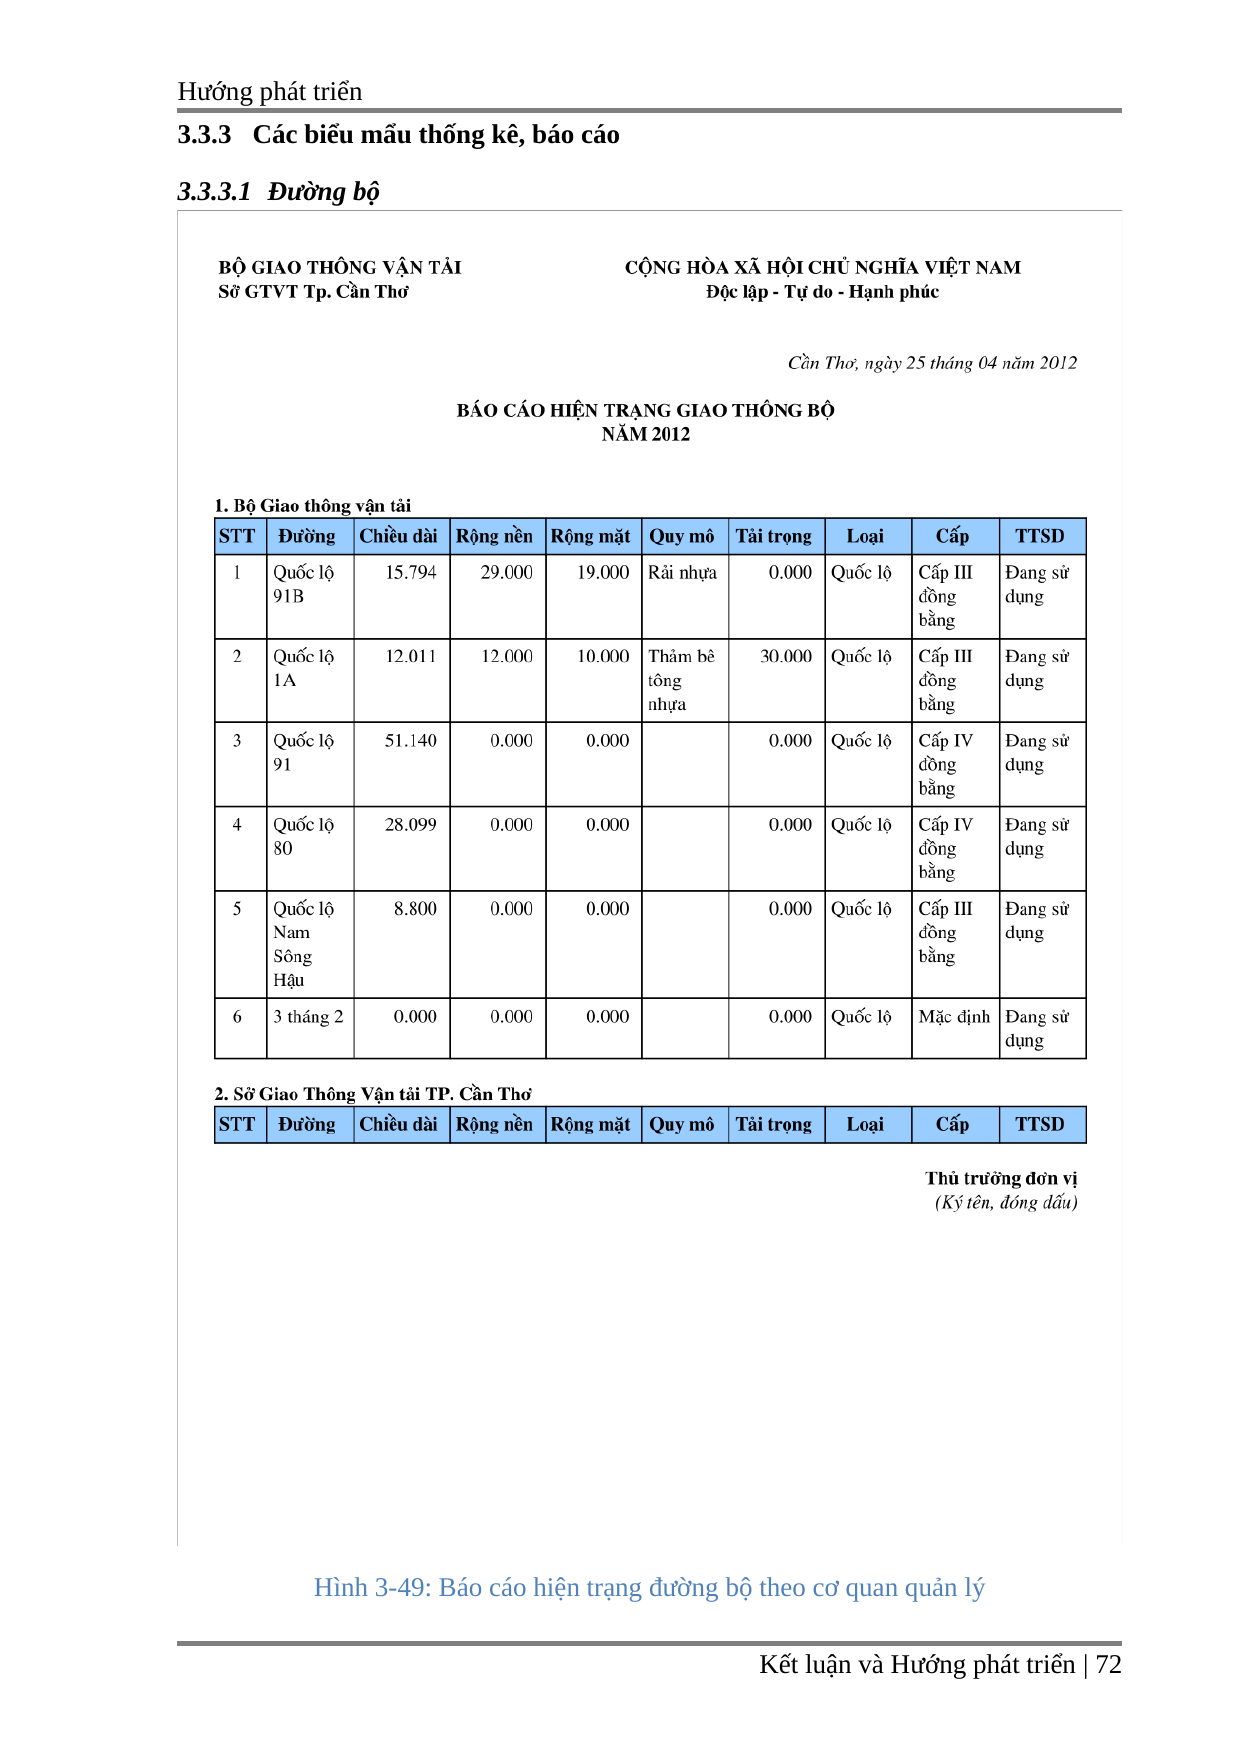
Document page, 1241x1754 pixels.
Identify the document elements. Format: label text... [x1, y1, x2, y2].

text Hình 3-10: Báo cáo hiện trạng đường bộ theo cơ quan quản lý [177, 1571, 1122, 1602]
picture [177, 210, 1123, 1546]
subtitle Đường bộ [177, 175, 1122, 206]
subtitle Các biểu mẩu thống kê, báo cáo [177, 118, 1122, 149]
